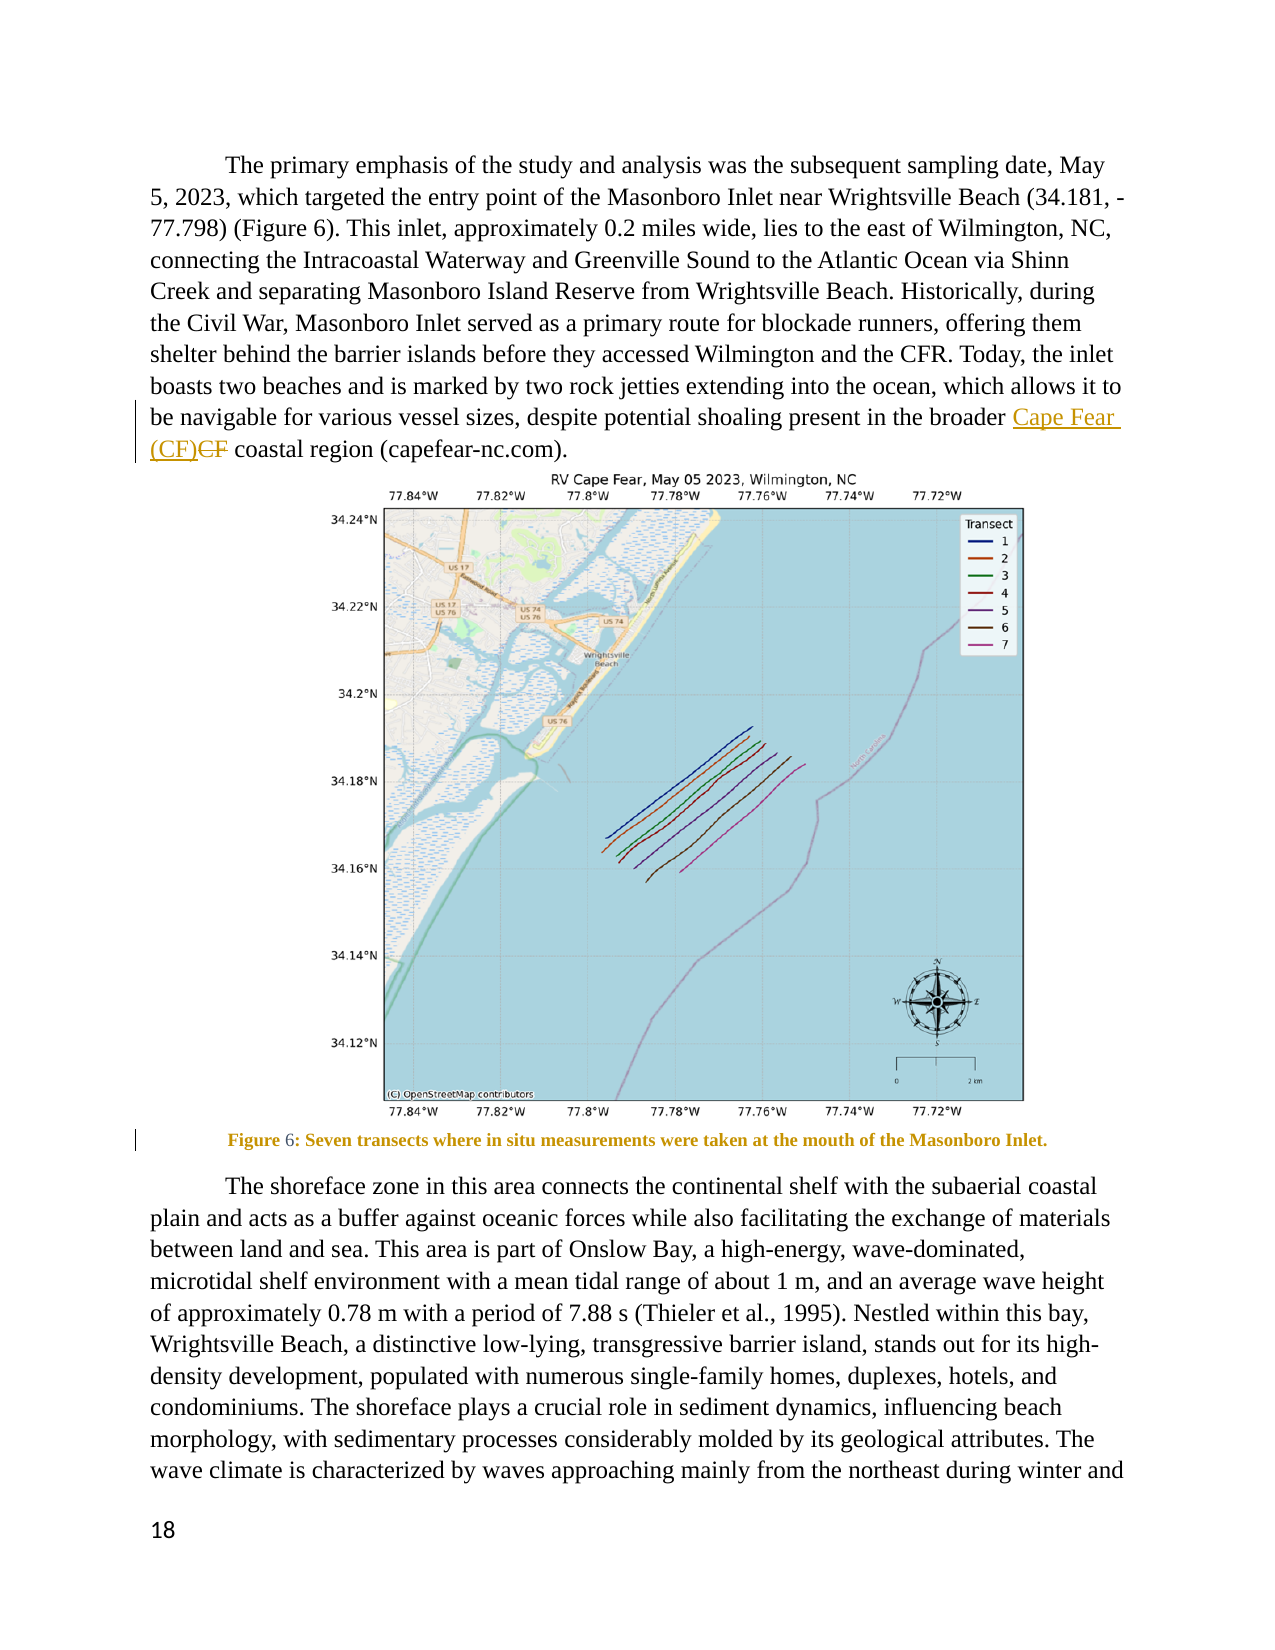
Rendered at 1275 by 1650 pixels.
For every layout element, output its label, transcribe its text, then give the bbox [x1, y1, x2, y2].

picture [322, 465, 1028, 1126]
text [150, 1171, 1125, 1484]
text The primary emphasis of the study and analysis was the subsequent sampling date, May 5, 2023, which targeted the entry point of the Masonboro Inlet near Wrightsville Beach (34.181, -77.798) (). This inlet, approximately 0.2 miles wide, lies to the east of Wilmington, NC, connecting the Intracoastal Waterway and Greenville Sound to the Atlantic Ocean via Shinn Creek and separating Masonboro Island Reserve from Wrightsville Beach. Historically, during the Civil War, Masonboro Inlet served as a primary route for blockade runners, offering them shelter behind the barrier islands before they accessed Wilmington and the CFR. Today, the inlet boasts two beaches and is marked by two rock jetties extending into the ocean, which allows it to be navigable for various vessel sizes, despite potential shoaling present in the broader coastal region (capefear-nc.com). [150, 150, 1125, 463]
text Figure 6: Seven transects where in situ measurements were taken at the mouth of the Masonboro Inlet. [150, 1129, 1125, 1151]
